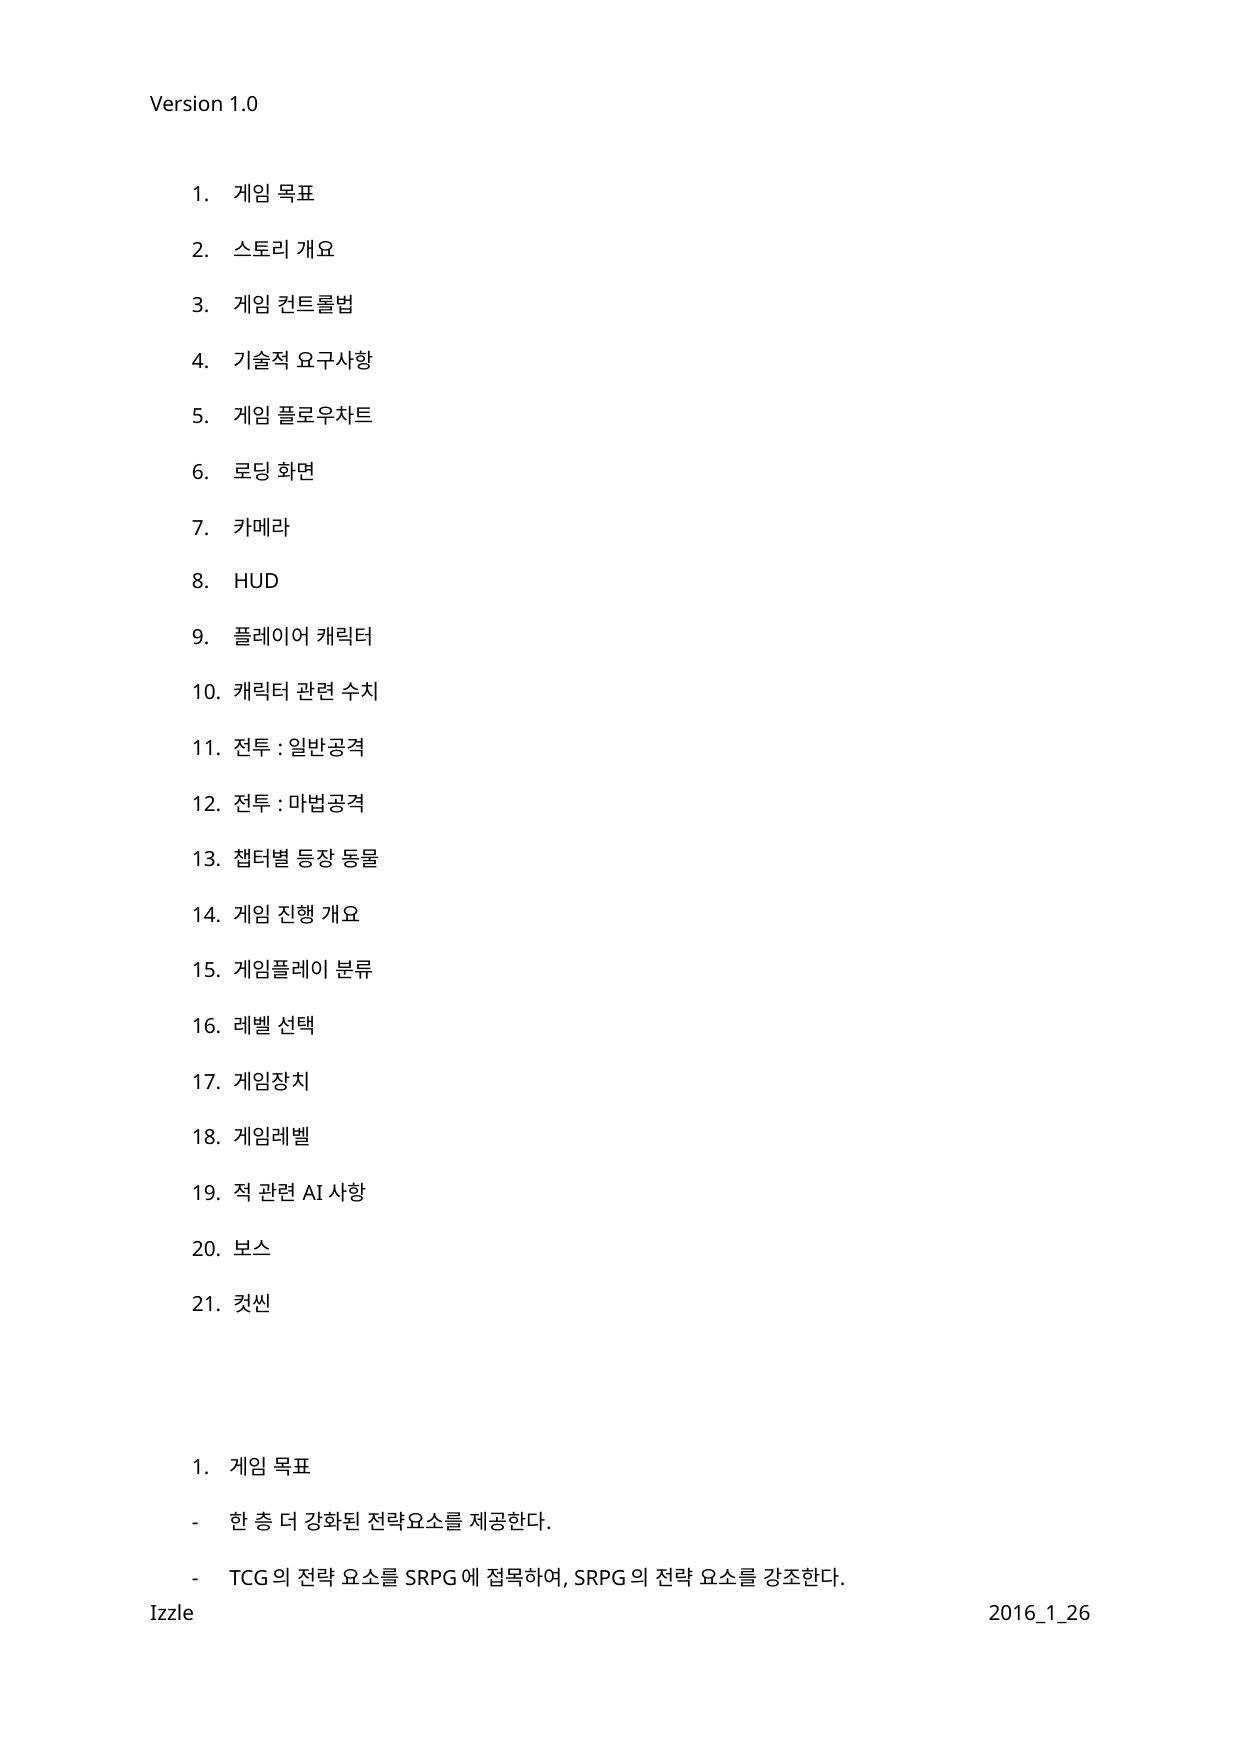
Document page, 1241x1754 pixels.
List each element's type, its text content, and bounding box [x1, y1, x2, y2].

list 게임플레이 분류 [192, 954, 1090, 984]
list 한 층 더 강화된 전략요소를 제공한다. [192, 1506, 1090, 1536]
list 게임 플로우차트 [192, 400, 1090, 430]
list 카메라 [192, 511, 1090, 541]
list TCG의 전략 요소를 SRPG에 접목하여, SRPG의 전략 요소를 강조한다. [192, 1561, 1090, 1592]
list 레벨 선택 [192, 1009, 1090, 1040]
list 전투 : 마법공격 [192, 787, 1090, 817]
list 보스 [192, 1232, 1090, 1262]
list 게임 컨트롤법 [192, 288, 1090, 319]
list 캐릭터 관련 수치 [192, 676, 1090, 706]
list 로딩 화면 [192, 455, 1090, 486]
list 컷씬 [192, 1287, 1090, 1318]
list 챕터별 등장 동물 [192, 842, 1090, 873]
list 게임레벨 [192, 1121, 1090, 1151]
list 게임 목표 [192, 1450, 1090, 1480]
list 스토리 개요 [192, 233, 1090, 263]
list 플레이어 캐릭터 [192, 620, 1090, 650]
list 게임 목표 [192, 177, 1090, 207]
list 적 관련 AI 사항 [192, 1176, 1090, 1207]
list 전투 : 일반공격 [192, 731, 1090, 762]
list 게임 진행 개요 [192, 898, 1090, 928]
list 기술적 요구사항 [192, 344, 1090, 374]
list HUD [192, 567, 1090, 595]
list 게임장치 [192, 1065, 1090, 1095]
